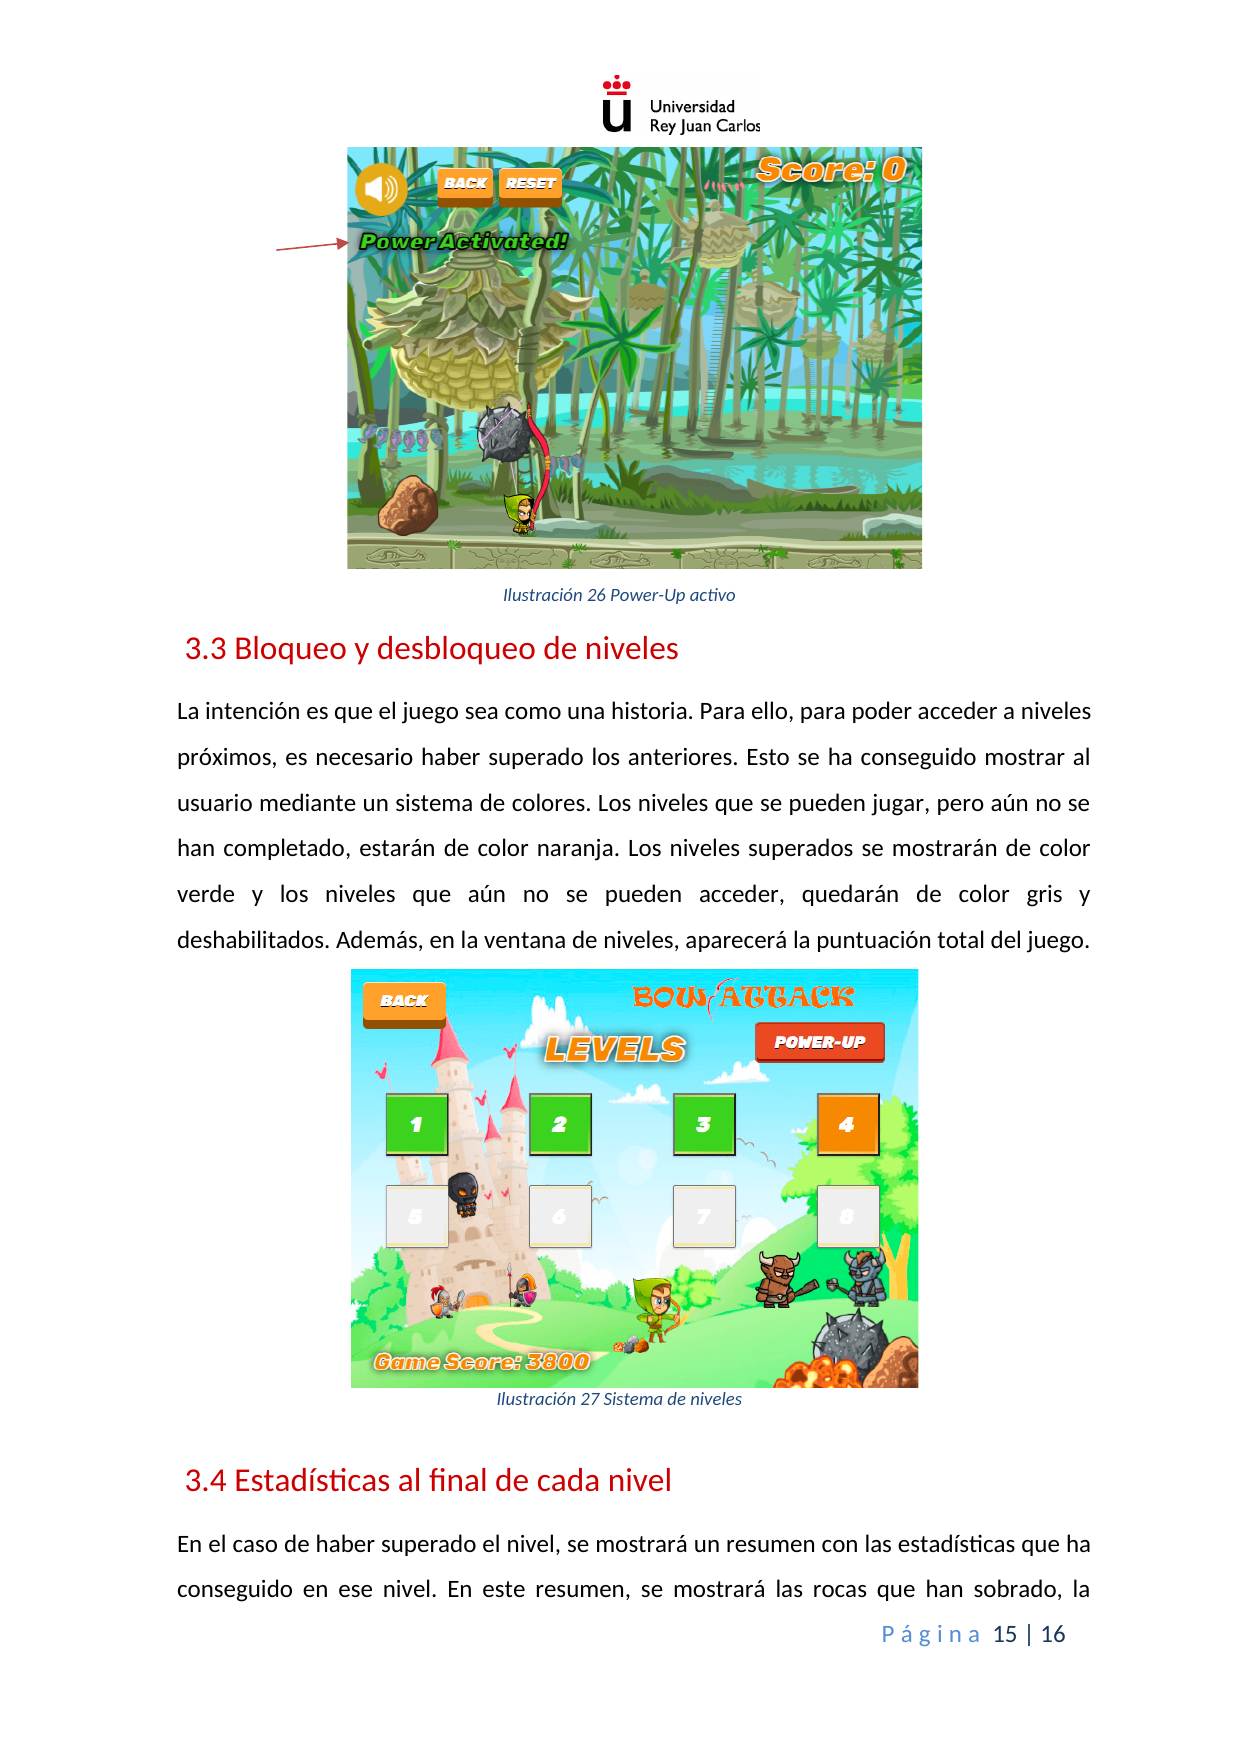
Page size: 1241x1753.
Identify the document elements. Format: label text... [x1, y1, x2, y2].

text Ilustración 26 Power-Up activo [148, 583, 1092, 606]
text Ilustración 27 Sistema de niveles [148, 1387, 1092, 1410]
picture [351, 969, 919, 1388]
text La intención es que el juego sea como una historia. Para ello, para poder acceder a niveles próximos, es necesario haber superado los anteriores. Esto se ha conseguido mostrar al usuario mediante un sistema de colores. Los niveles que se pueden jugar, pero aún no se han completado, estarán de color naranja. Los niveles superados se mostrarán de color verde y los niveles que aún no se pueden acceder, quedarán de color gris y deshabilitados. Además, en la ventana de niveles, aparecerá la puntuación total del juego. [177, 695, 1092, 954]
picture [603, 75, 760, 135]
picture [347, 147, 923, 569]
subtitle 3.4 Estadísticas al final de cada nivel [148, 1459, 1092, 1500]
subtitle 3.3 Bloqueo y desbloqueo de niveles [148, 627, 1092, 667]
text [177, 1528, 1092, 1604]
